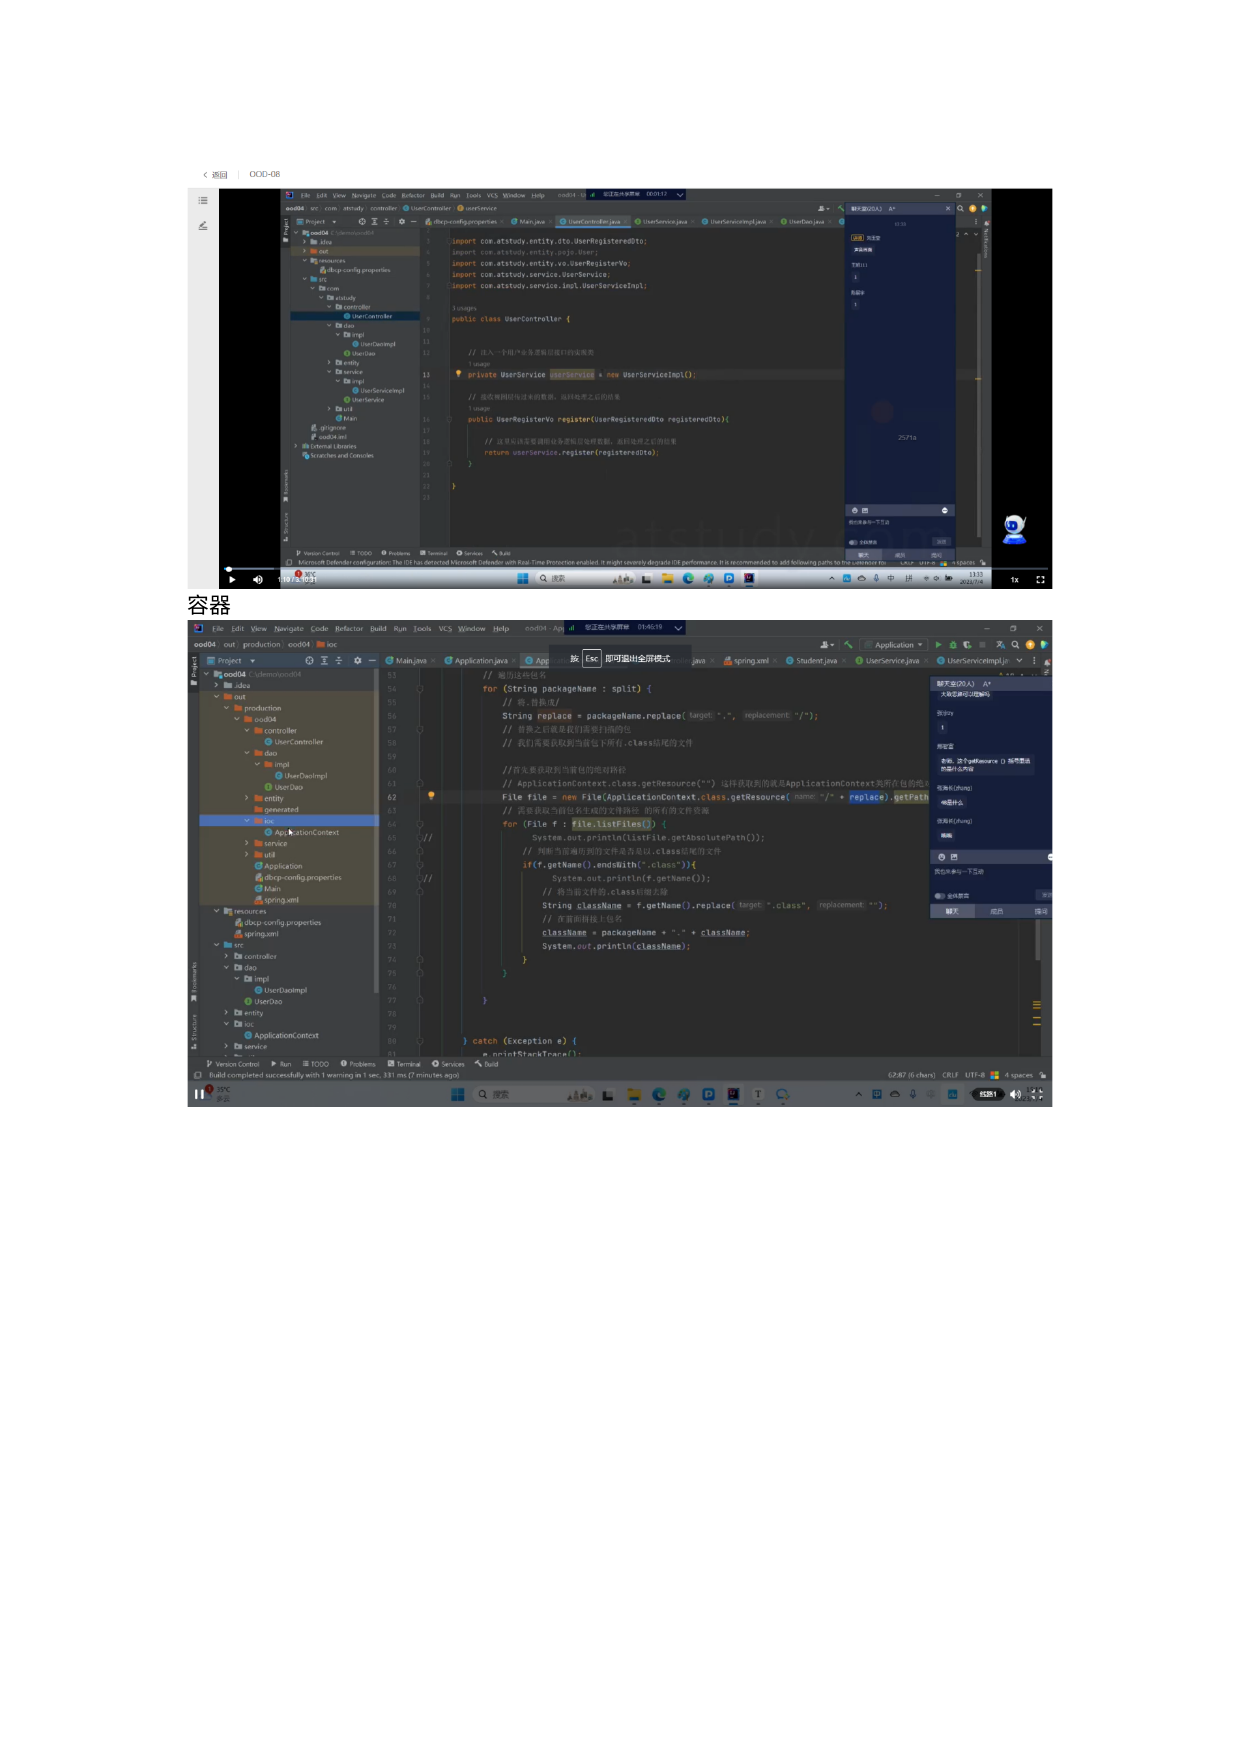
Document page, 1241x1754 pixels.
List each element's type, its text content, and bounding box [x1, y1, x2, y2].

picture [187, 620, 1053, 1107]
text 容器如果遍历到的对象的接口刚好就是当前属性的类型，就可以将这个对象赋值给这个属性 [187, 589, 1053, 620]
picture [187, 162, 1053, 589]
